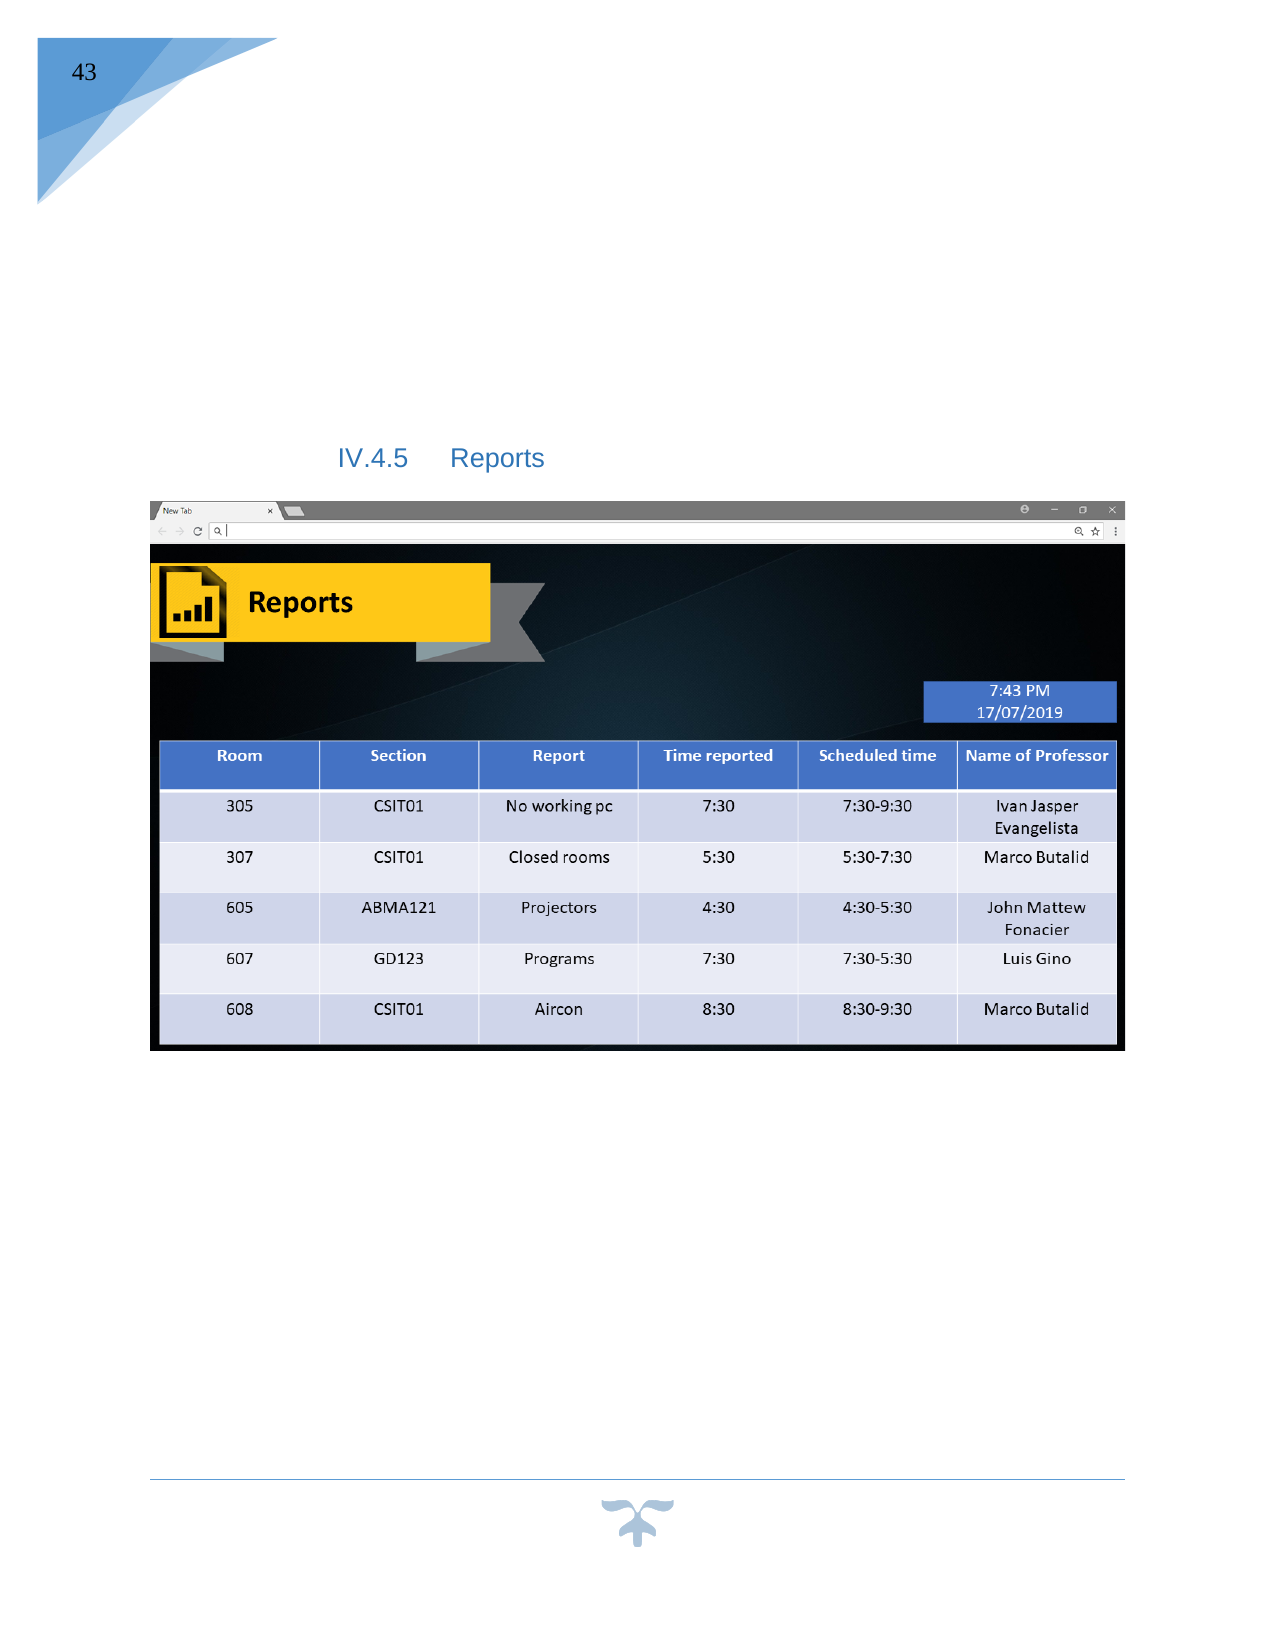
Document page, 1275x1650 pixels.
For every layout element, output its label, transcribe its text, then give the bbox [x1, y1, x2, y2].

picture [150, 501, 1125, 1051]
picture [37, 37, 279, 206]
subtitle Reports [337, 442, 1125, 473]
